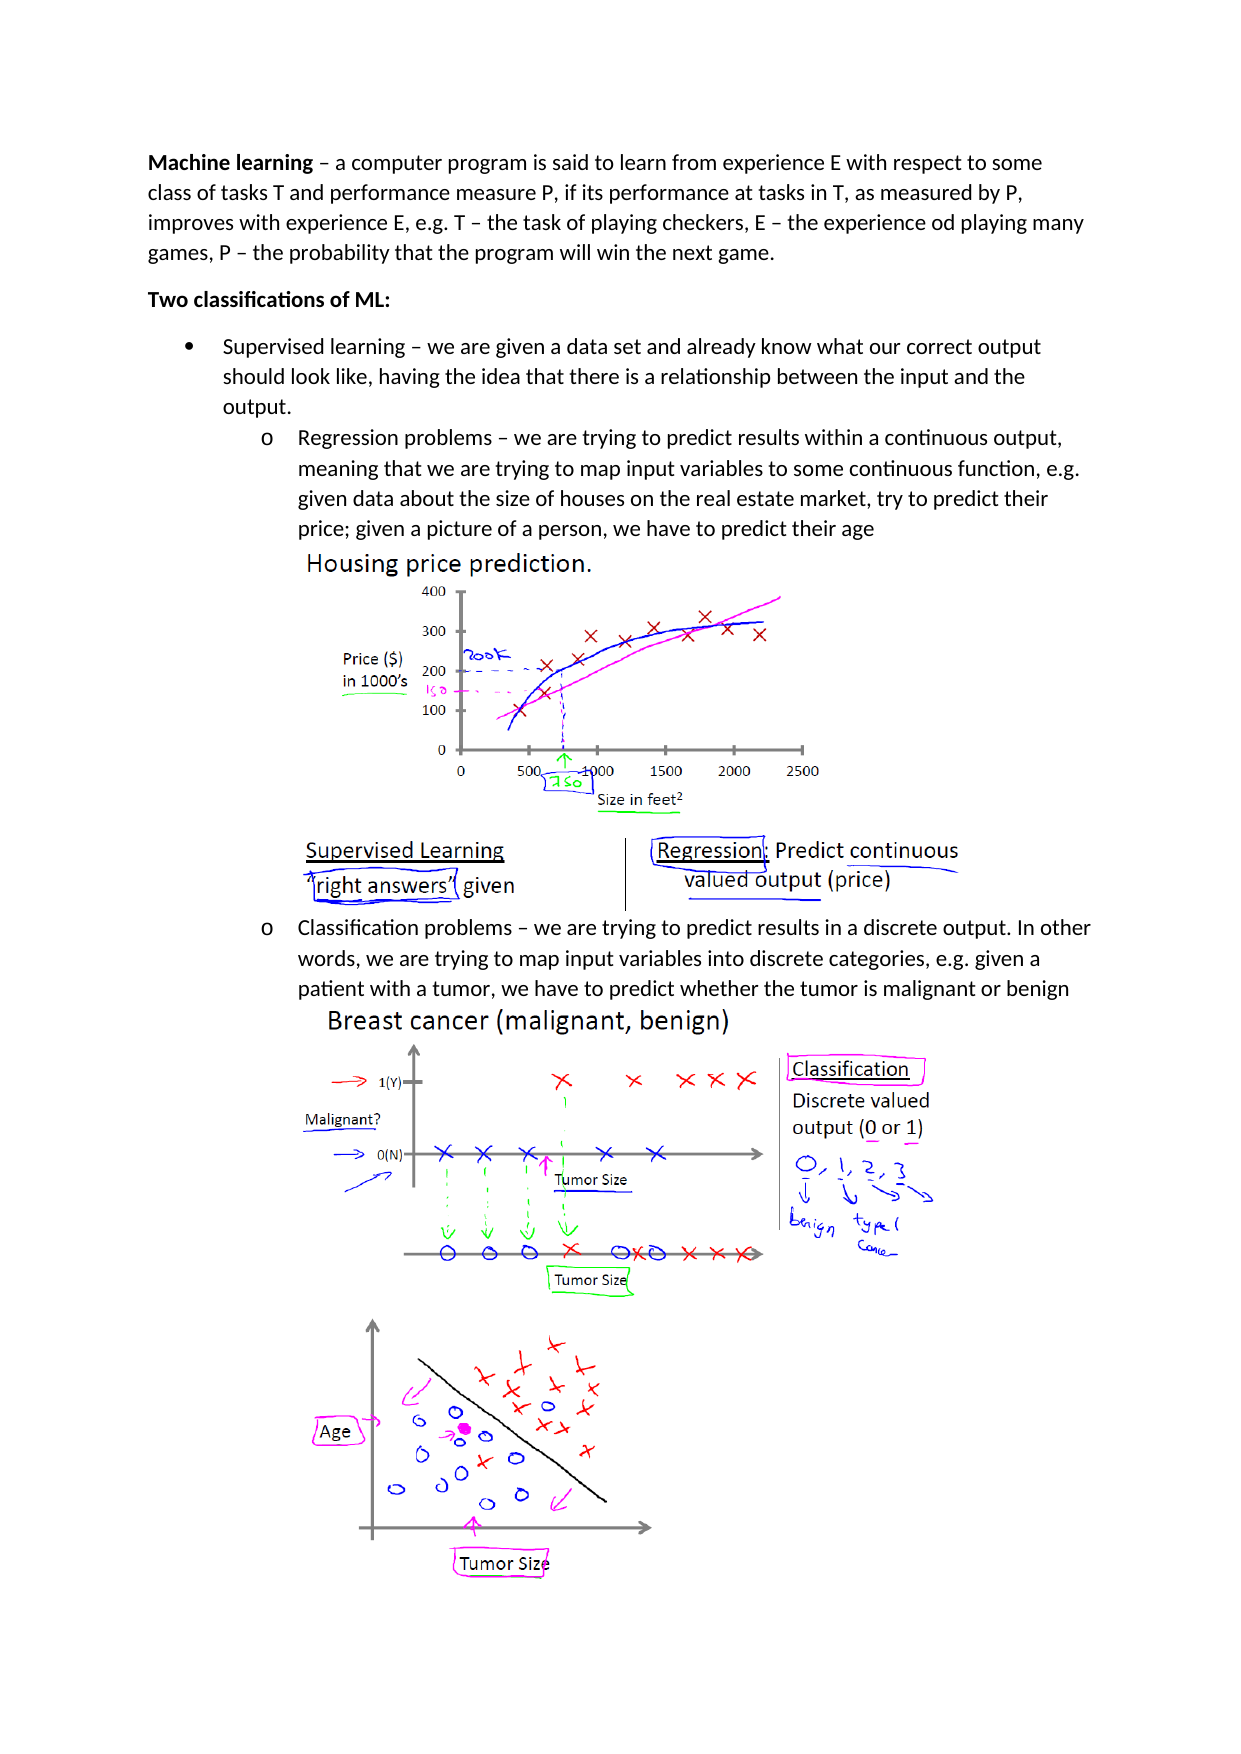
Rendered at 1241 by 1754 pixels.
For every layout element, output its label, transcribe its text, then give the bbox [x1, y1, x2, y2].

list Regression problems – we are trying to predict results within a continuous output, meaning that we are trying to map input variables to some continuous function, e.g. given data about the size of houses on the real estate market, try to predict their price; given a picture of a person, we have to predict their age [260, 423, 1093, 542]
list Classification problems – we are trying to predict results in a discrete output. In other words, we are trying to map input variables into discrete categories, e.g. given a patient with a tumor, we have to predict whether the tumor is malignant or benign [260, 913, 1093, 1003]
picture [297, 544, 967, 911]
picture [297, 1304, 662, 1585]
text Machine learning – a computer program is said to learn from experience E with respect to some class of tasks T and performance measure P, if its performance at tasks in T, as measured by P, improves with experience E, e.g. T – the task of playing checkers, E – the experience od playing many games, P – the probability that the program will win the next game. [148, 148, 1093, 266]
text Two classifications of ML: [148, 285, 1093, 313]
picture [297, 1004, 938, 1303]
list Supervised learning – we are given a data set and already know what our correct output should look like, having the idea that there is a relationship between the input and the output. [185, 332, 1093, 420]
